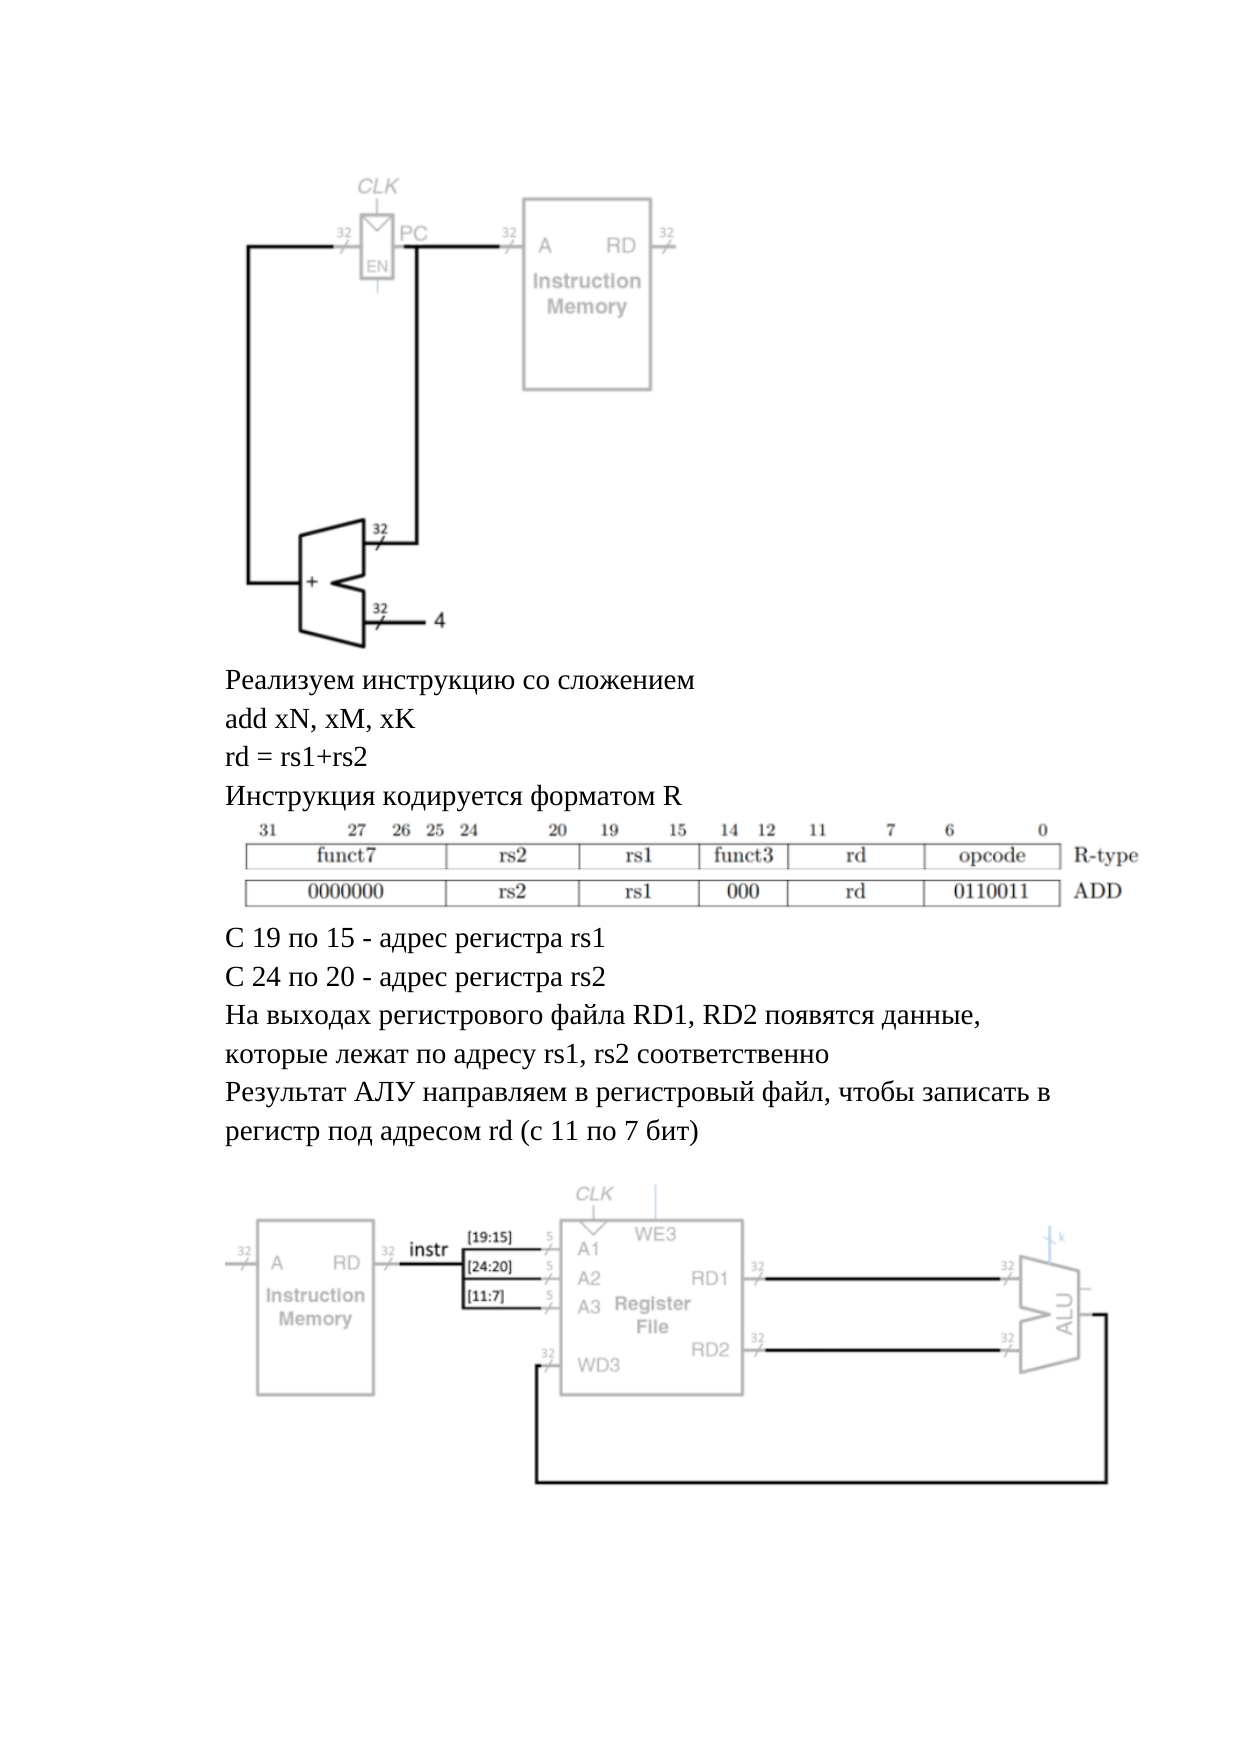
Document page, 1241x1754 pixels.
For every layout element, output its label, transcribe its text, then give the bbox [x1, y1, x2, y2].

picture [225, 1151, 1166, 1548]
text На выходах регистрового файла RD1, RD2 появятся данные, которые лежат по адресу rs1, rs2 соответственно [225, 997, 1090, 1069]
text Результат АЛУ направляем в регистровый файл, чтобы записать в регистр под адресом rd (c 11 по 7 бит) [225, 1074, 1090, 1147]
text add xN, xM, xK [225, 701, 1090, 734]
text rd = rs1+rs2 [225, 739, 1090, 773]
text C 24 по 20 - адрес регистра rs2 [225, 959, 1090, 992]
text C 19 по 15 - адрес регистра rs1 [225, 920, 1090, 954]
text Инструкция кодируется форматом R [225, 778, 1090, 812]
picture [225, 816, 1166, 917]
picture [225, 150, 720, 659]
text Реализуем инструкцию со сложением [225, 662, 1090, 696]
